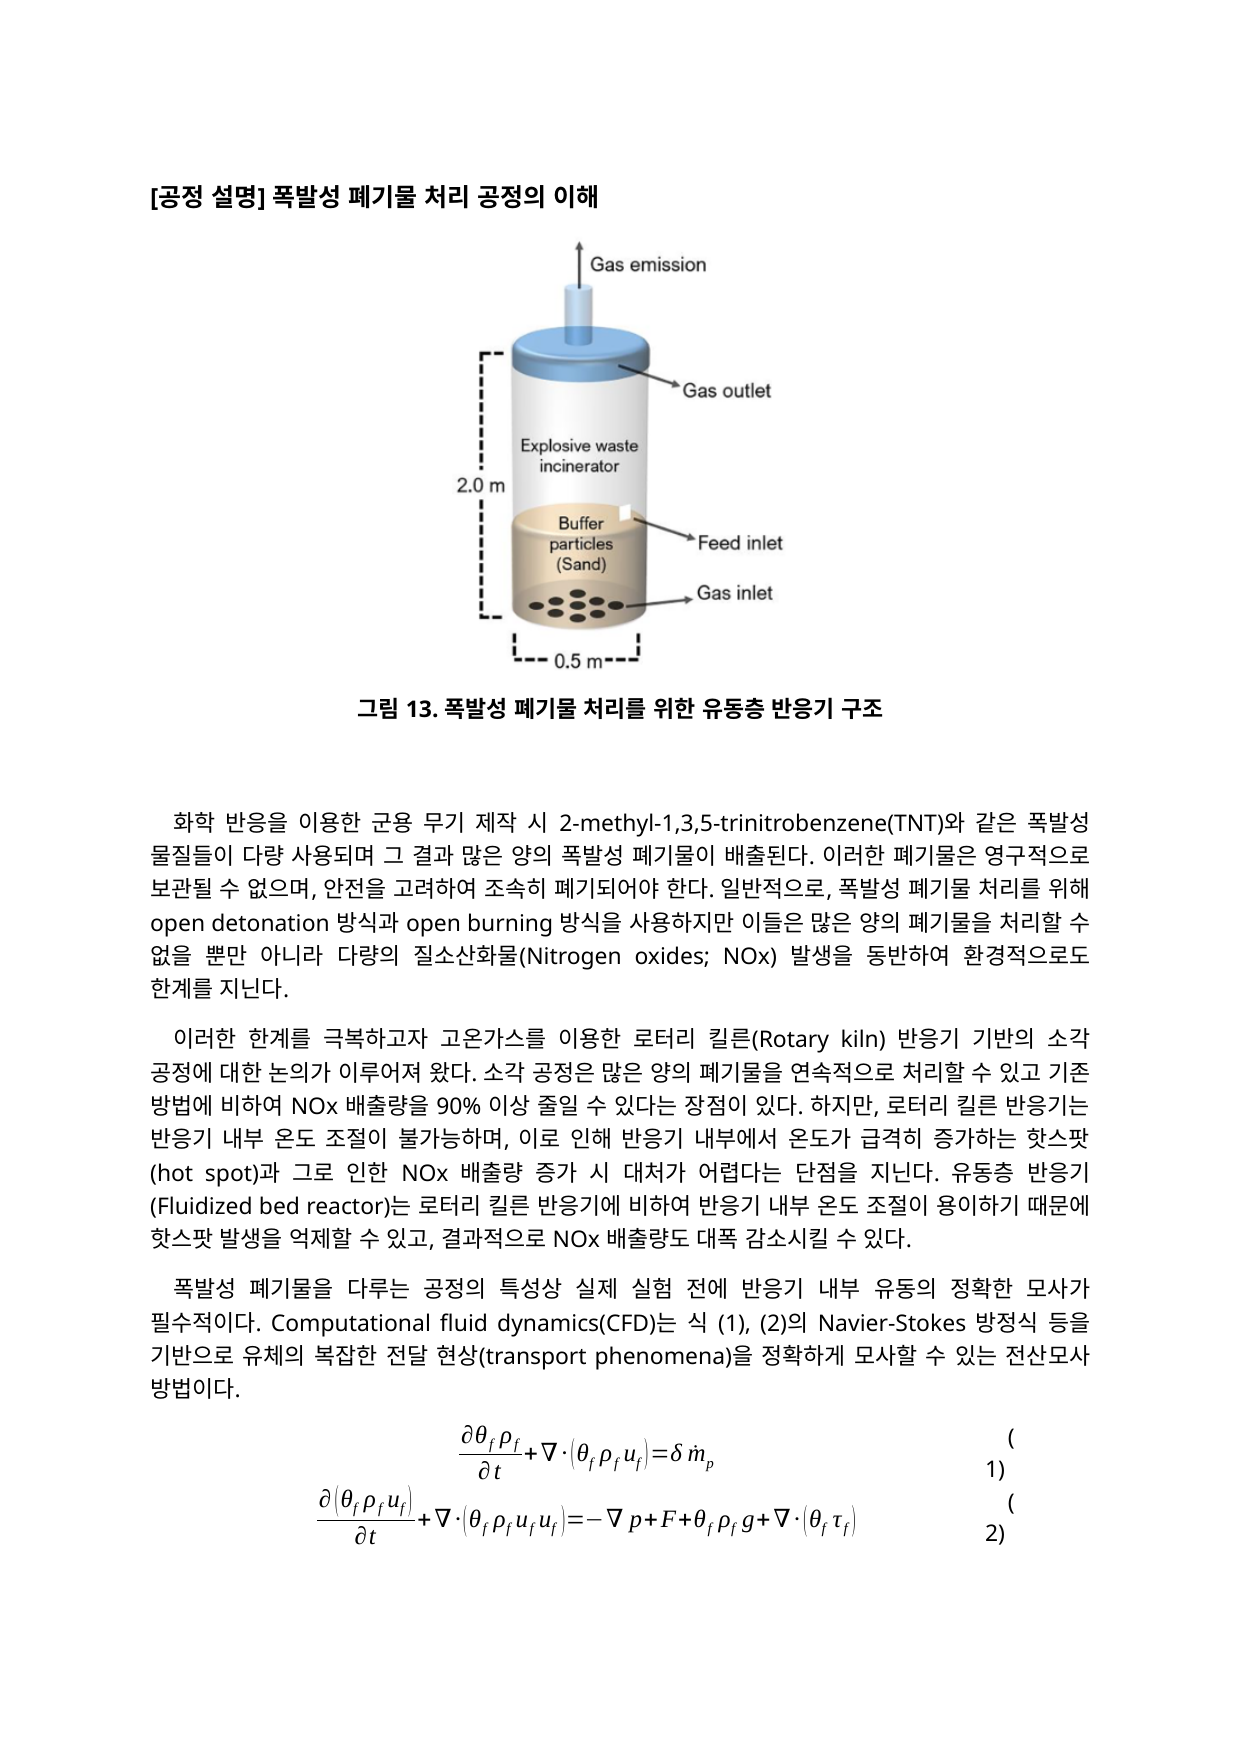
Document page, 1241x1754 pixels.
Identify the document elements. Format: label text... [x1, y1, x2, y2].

table_cell (2) [974, 1484, 1046, 1550]
text 폭발성 폐기물을 다루는 공정의 특성상 실제 실험 전에 반응기 내부 유동의 정확한 모사가 필수적이다. Computational fluid dynamics(CFD)는 식 (1), (2)의 Navier-Stokes 방정식 등을 기반으로 유체의 복잡한 전달 현상(transport phenomena)을 정확하게 모사할 수 있는 전산모사 방법이다. [150, 1271, 1090, 1404]
picture [449, 230, 791, 676]
table_header (1) [974, 1421, 1046, 1484]
table_header [176, 1421, 973, 1484]
text 화학 반응을 이용한 군용 무기 제작 시 2-methyl-1,3,5-trinitrobenzene(TNT)와 같은 폭발성 물질들이 다량 사용되며 그 결과 많은 양의 폭발성 폐기물이 배출된다. 이러한 폐기물은 영구적으로 보관될 수 없으며, 안전을 고려하여 조속히 폐기되어야 한다. 일반적으로, 폭발성 폐기물 처리를 위해 open detonation 방식과 open burning 방식을 사용하지만 이들은 많은 양의 폐기물을 처리할 수 없을 뿐만 아니라 다량의 질소산화물(Nitrogen oxides; NOx) 발생을 동반하여 환경적으로도 한계를 지닌다. [150, 804, 1090, 1004]
text 그림 13. 폭발성 폐기물 처리를 위한 유동층 반응기 구조 [150, 691, 1090, 724]
text 이러한 한계를 극복하고자 고온가스를 이용한 로터리 킬른(Rotary kiln) 반응기 기반의 소각 공정에 대한 논의가 이루어져 왔다. 소각 공정은 많은 양의 폐기물을 연속적으로 처리할 수 있고 기존 방법에 비하여 NOx 배출량을 90% 이상 줄일 수 있다는 장점이 있다. 하지만, 로터리 킬른 반응기는 반응기 내부 온도 조절이 불가능하며, 이로 인해 반응기 내부에서 온도가 급격히 증가하는 핫스팟(hot spot)과 그로 인한 NOx 배출량 증가 시 대처가 어렵다는 단점을 지닌다. 유동층 반응기(Fluidized bed reactor)는 로터리 킬른 반응기에 비하여 반응기 내부 온도 조절이 용이하기 때문에 핫스팟 발생을 억제할 수 있고, 결과적으로 NOx 배출량도 대폭 감소시킬 수 있다. [150, 1021, 1090, 1254]
subtitle [공정 설명] 폭발성 폐기물 처리 공정의 이해 [150, 177, 1090, 213]
table_cell [176, 1484, 973, 1550]
